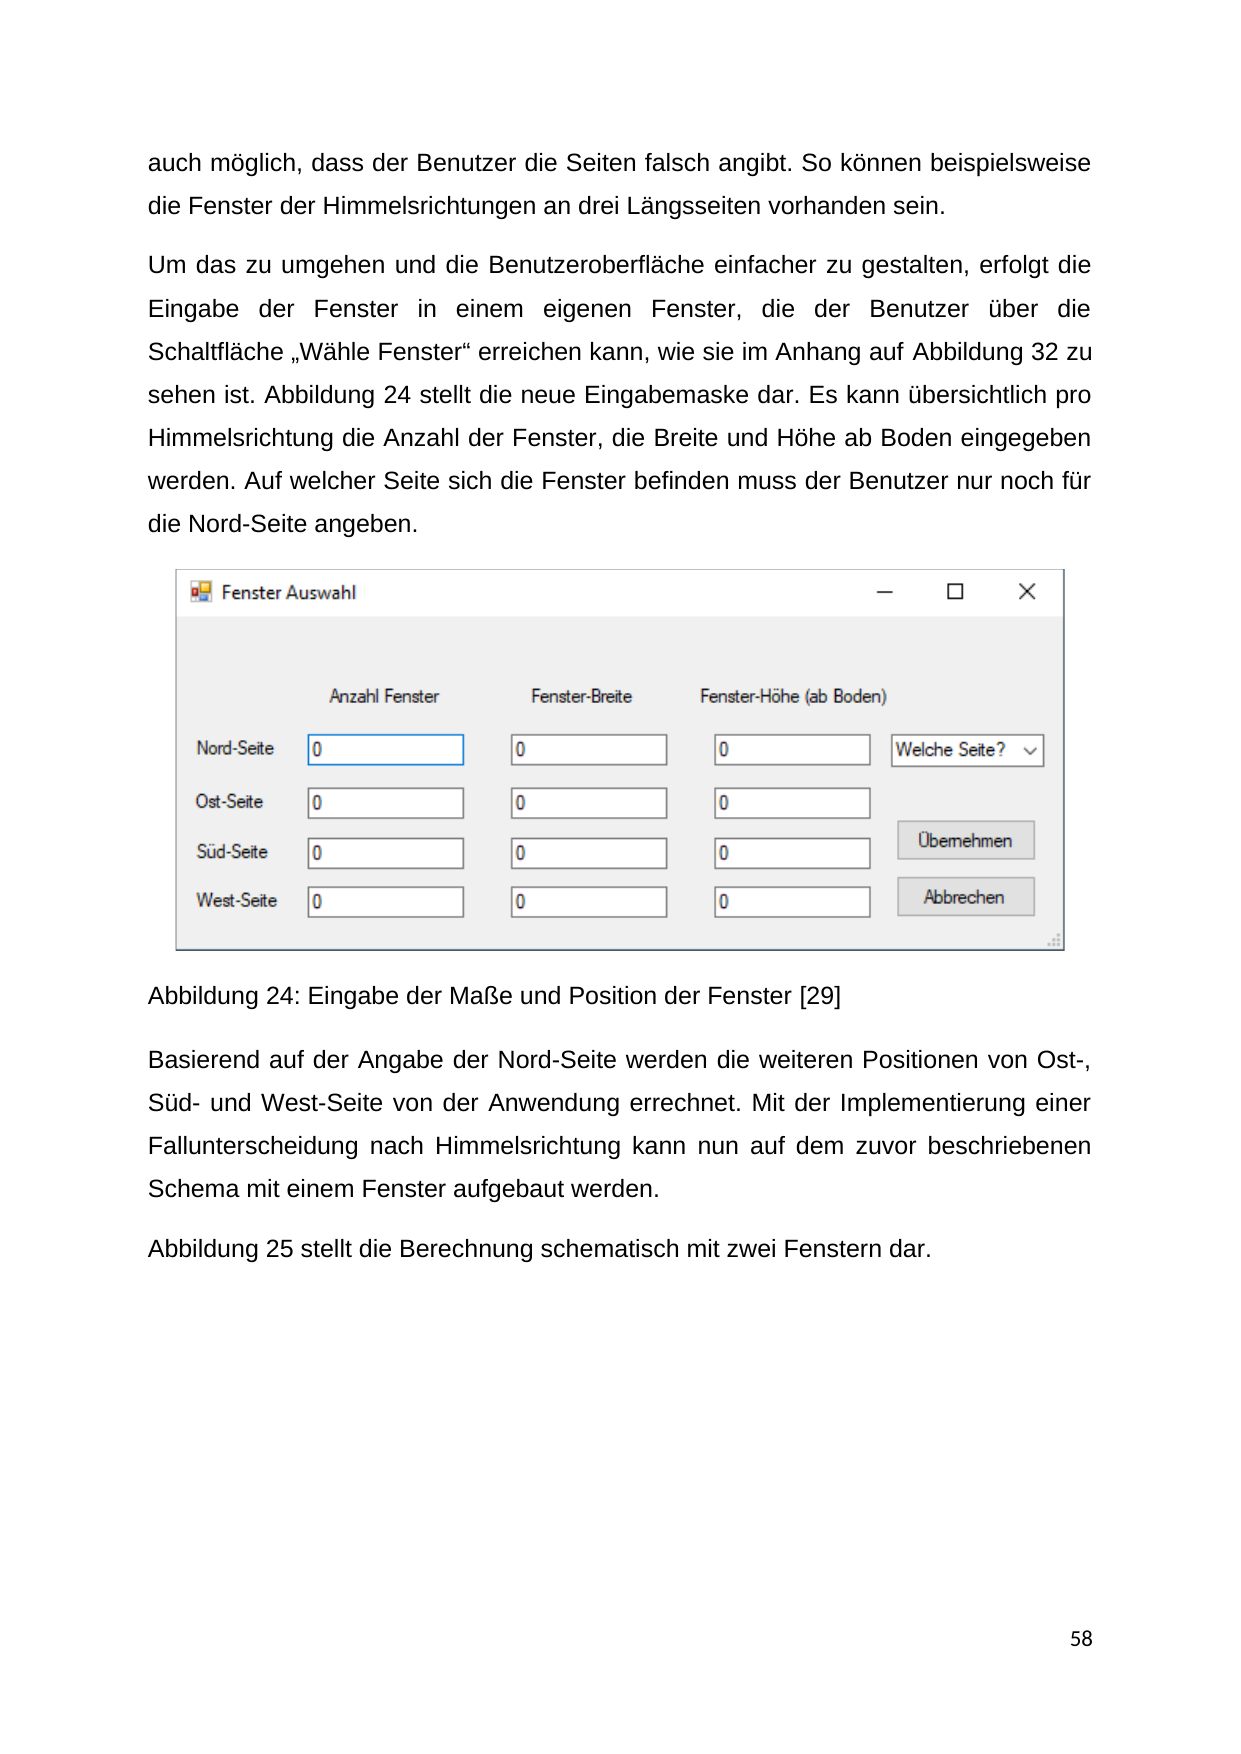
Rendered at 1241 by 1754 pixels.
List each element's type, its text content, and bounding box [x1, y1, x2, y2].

text Basierend auf der Angabe der Nord-Seite werden die weiteren Positionen von Ost-, Süd- und West-Seite von der Anwendung errechnet. Mit der Implementierung einer Fallunterscheidung nach Himmelsrichtung kann nun auf dem zuvor beschriebenen Schema mit einem Fenster aufgebaut werden. [148, 1045, 1093, 1203]
picture [175, 569, 1065, 951]
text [148, 148, 1093, 219]
text Um das zu umgehen und die Benutzeroberfläche einfacher zu gestalten, erfolgt die Eingabe der Fenster in einem eigenen Fenster, die der Benutzer über die Schaltfläche „Wähle Fenster“ erreichen kann, wie sie im Anhang auf Abbildung 27 zu sehen ist. Abbildung 19 stellt die neue Eingabemaske dar. Es kann übersichtlich pro Himmelsrichtung die Anzahl der Fenster, die Breite und Höhe ab Boden eingegeben werden. Auf welcher Seite sich die Fenster befinden muss der Benutzer nur noch für die Nord-Seite angeben. [148, 251, 1093, 538]
text Abbildung 24: Eingabe der Maße und Position der Fenster [29] [148, 981, 1093, 1010]
text Abbildung 20 stellt die Berechnung schematisch mit zwei Fenstern dar. [148, 1234, 1093, 1263]
